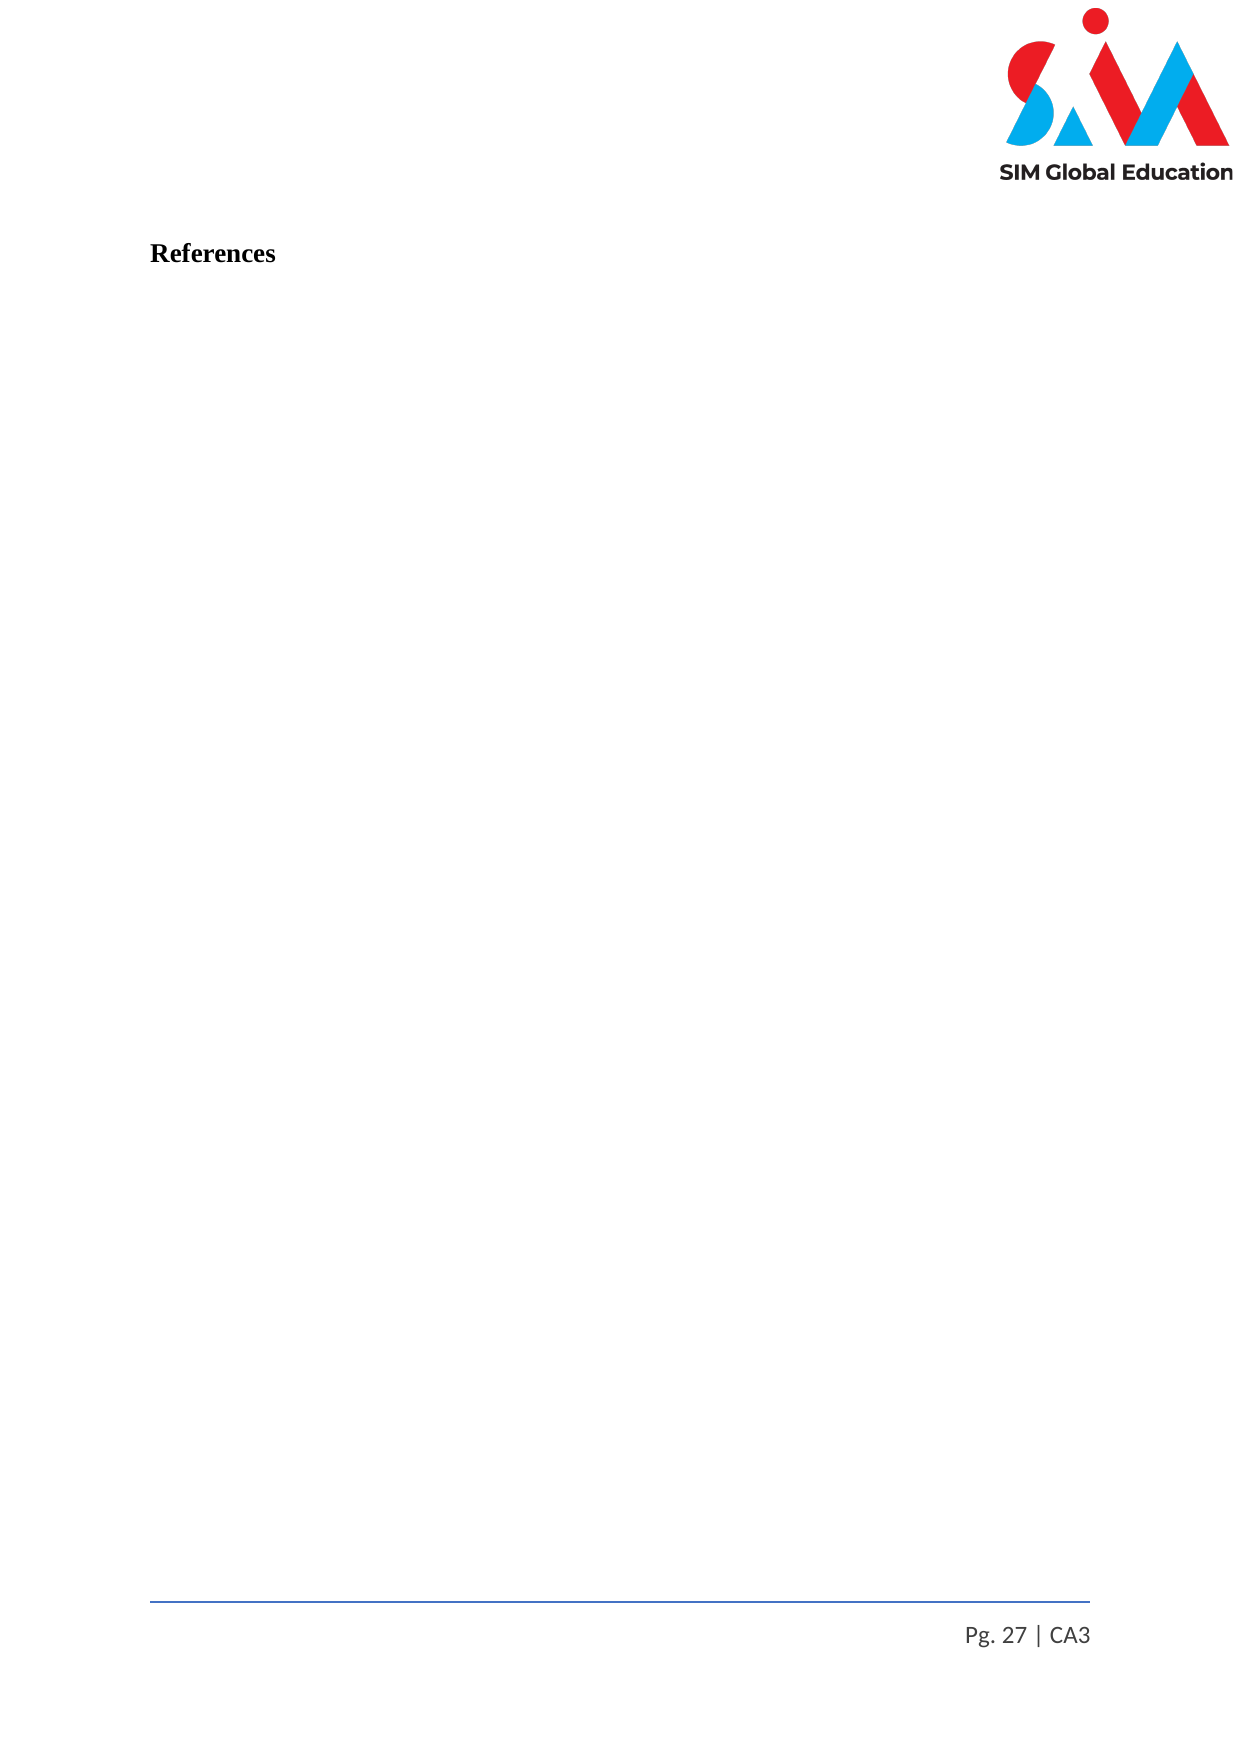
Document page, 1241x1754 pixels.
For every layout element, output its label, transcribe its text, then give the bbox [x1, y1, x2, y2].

picture [1000, 8, 1233, 180]
text References [150, 237, 1090, 268]
